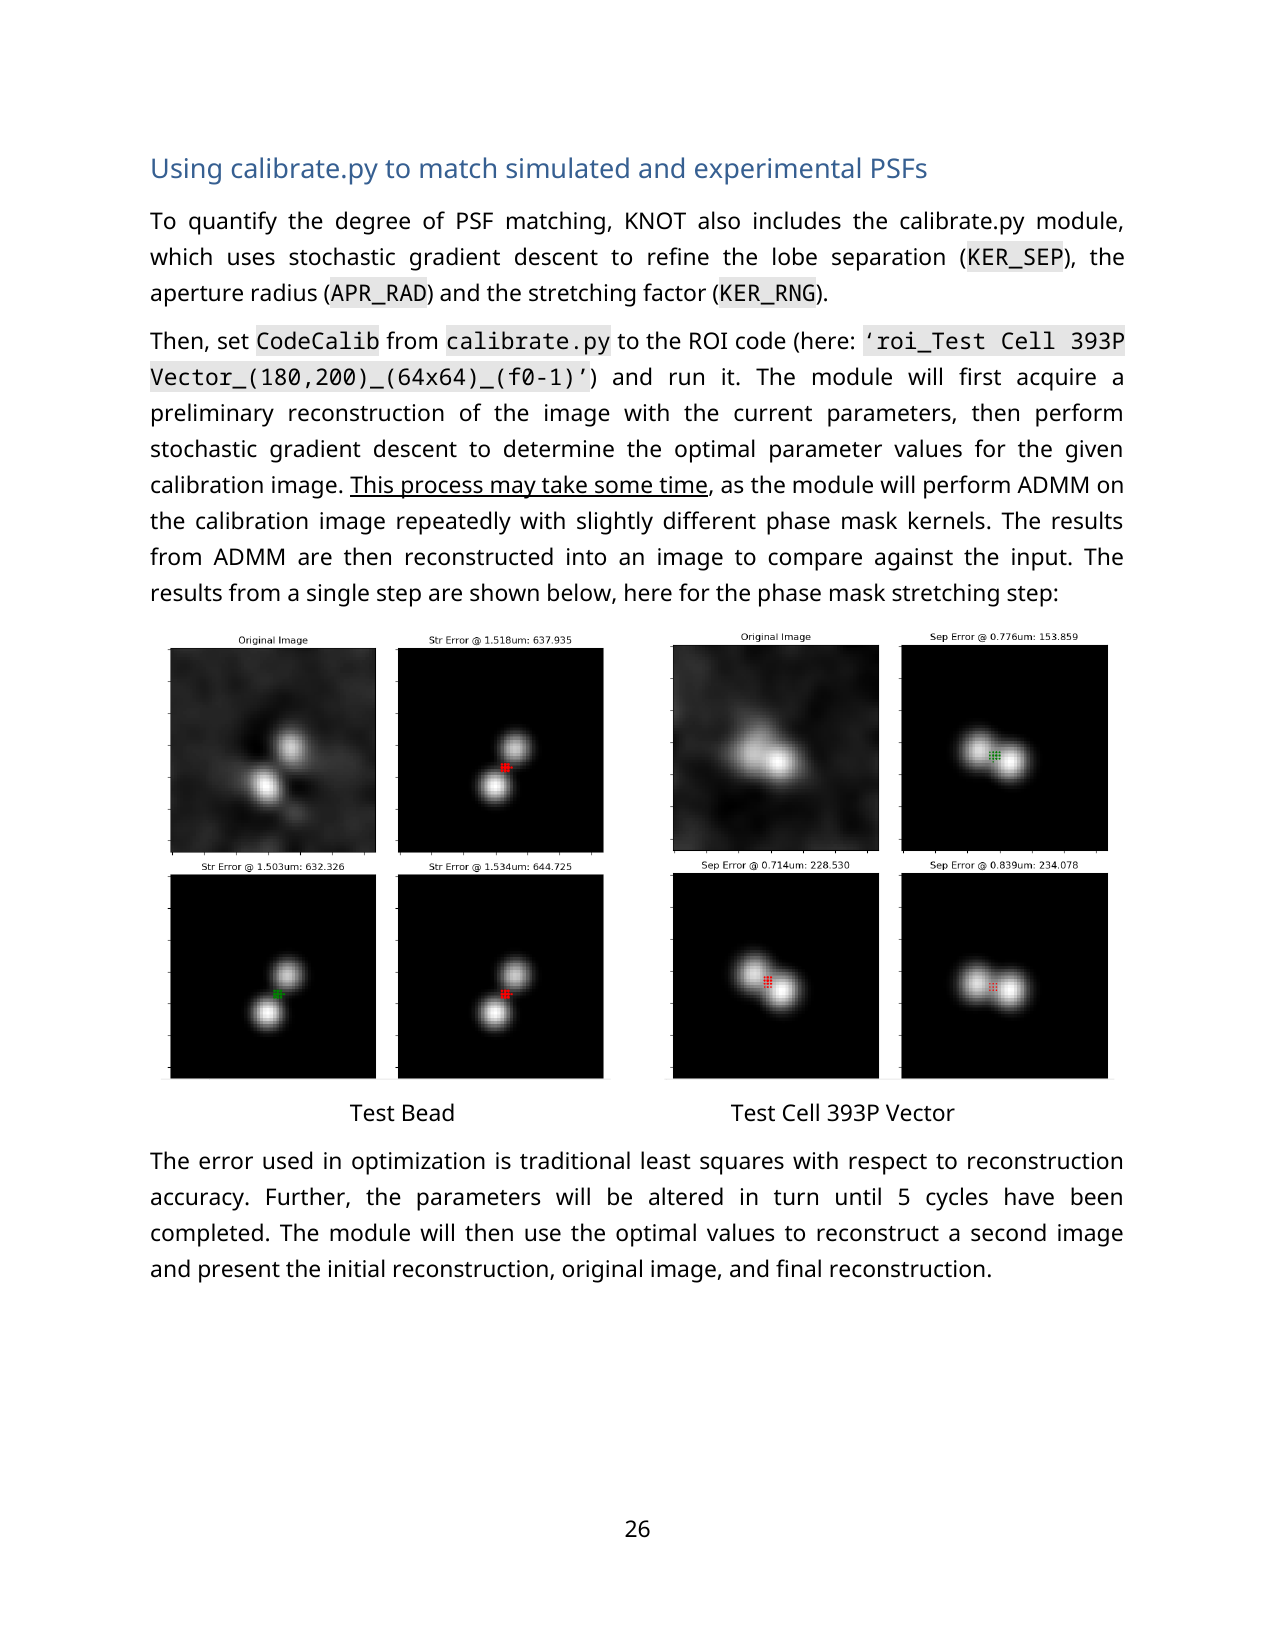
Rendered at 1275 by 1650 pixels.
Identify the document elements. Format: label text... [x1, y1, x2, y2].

text To quantify the degree of PSF matching, KNOT also includes the calibrate.py module, which uses stochastic gradient descent to refine the lobe separation (KER_SEP), the aperture radius (APR_RAD) and the stretching factor (KER_RNG). [150, 205, 1125, 308]
picture [664, 625, 1115, 1080]
text Then, set CodeCalib from calibrate.py to the ROI code (here: ‘roi_Test Cell 393P Vector_(180,200)_(64x64)_(f0-1)’) and run it. The module will first acquire a preliminary reconstruction of the image with the current parameters, then perform stochastic gradient descent to determine the optimal parameter values for the given calibration image. This process may take some time, as the module will perform ADMM on the calibration image repeatedly with slightly different phase mask kernels. The results from ADMM are then reconstructed into an image to compare against the input. The results from a single step are shown below, here for the phase mask stretching step: [150, 325, 1125, 608]
text The error used in optimization is traditional least squares with respect to reconstruction accuracy. Further, the parameters will be altered in turn until 5 cycles have been completed. The module will then use the optimal values to reconstruct a second image and present the initial reconstruction, original image, and final reconstruction. [150, 1145, 1125, 1284]
text Test Bead Test Cell 393P Vector [150, 1097, 1125, 1128]
picture [160, 625, 611, 1080]
subtitle Using calibrate.py to match simulated and experimental PSFs [150, 150, 1125, 187]
